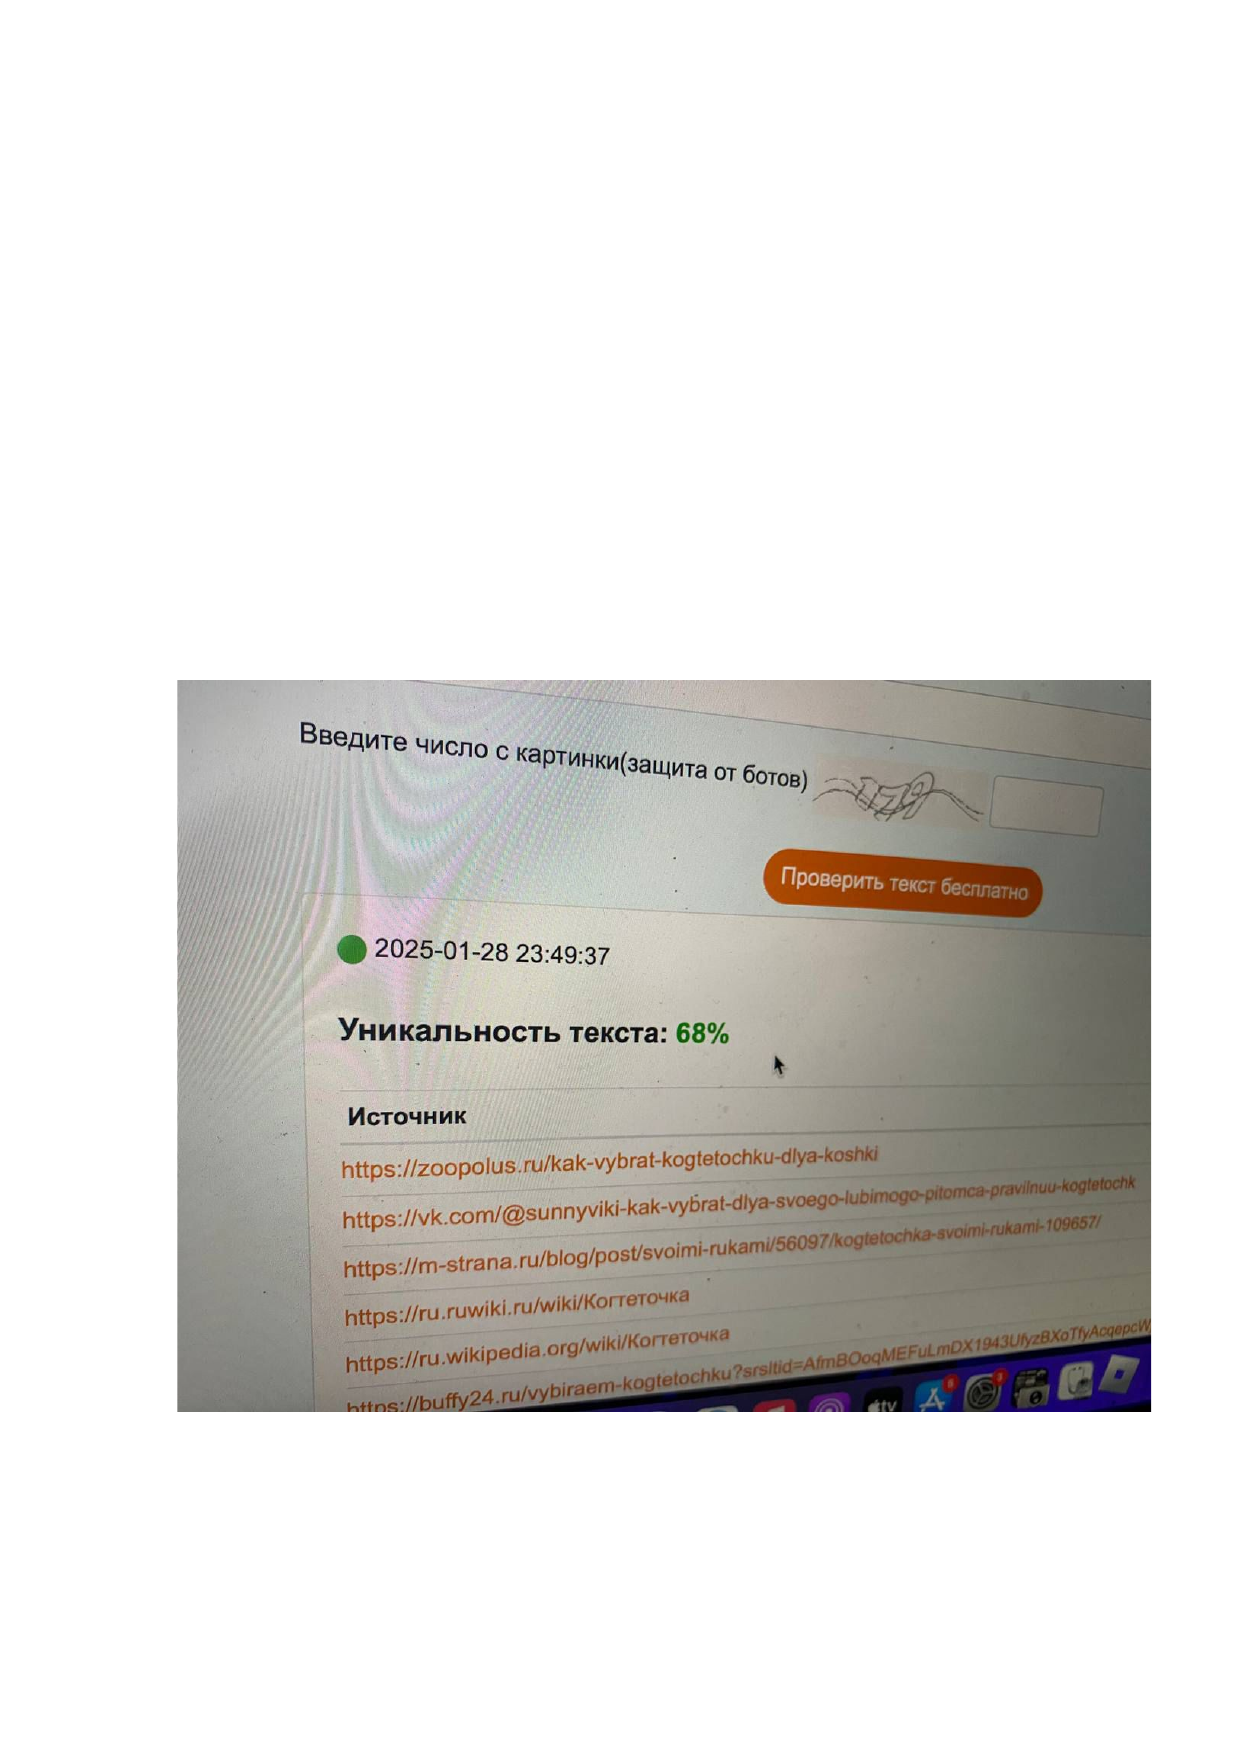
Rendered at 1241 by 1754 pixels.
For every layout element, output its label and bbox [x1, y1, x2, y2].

picture [177, 680, 1152, 1412]
